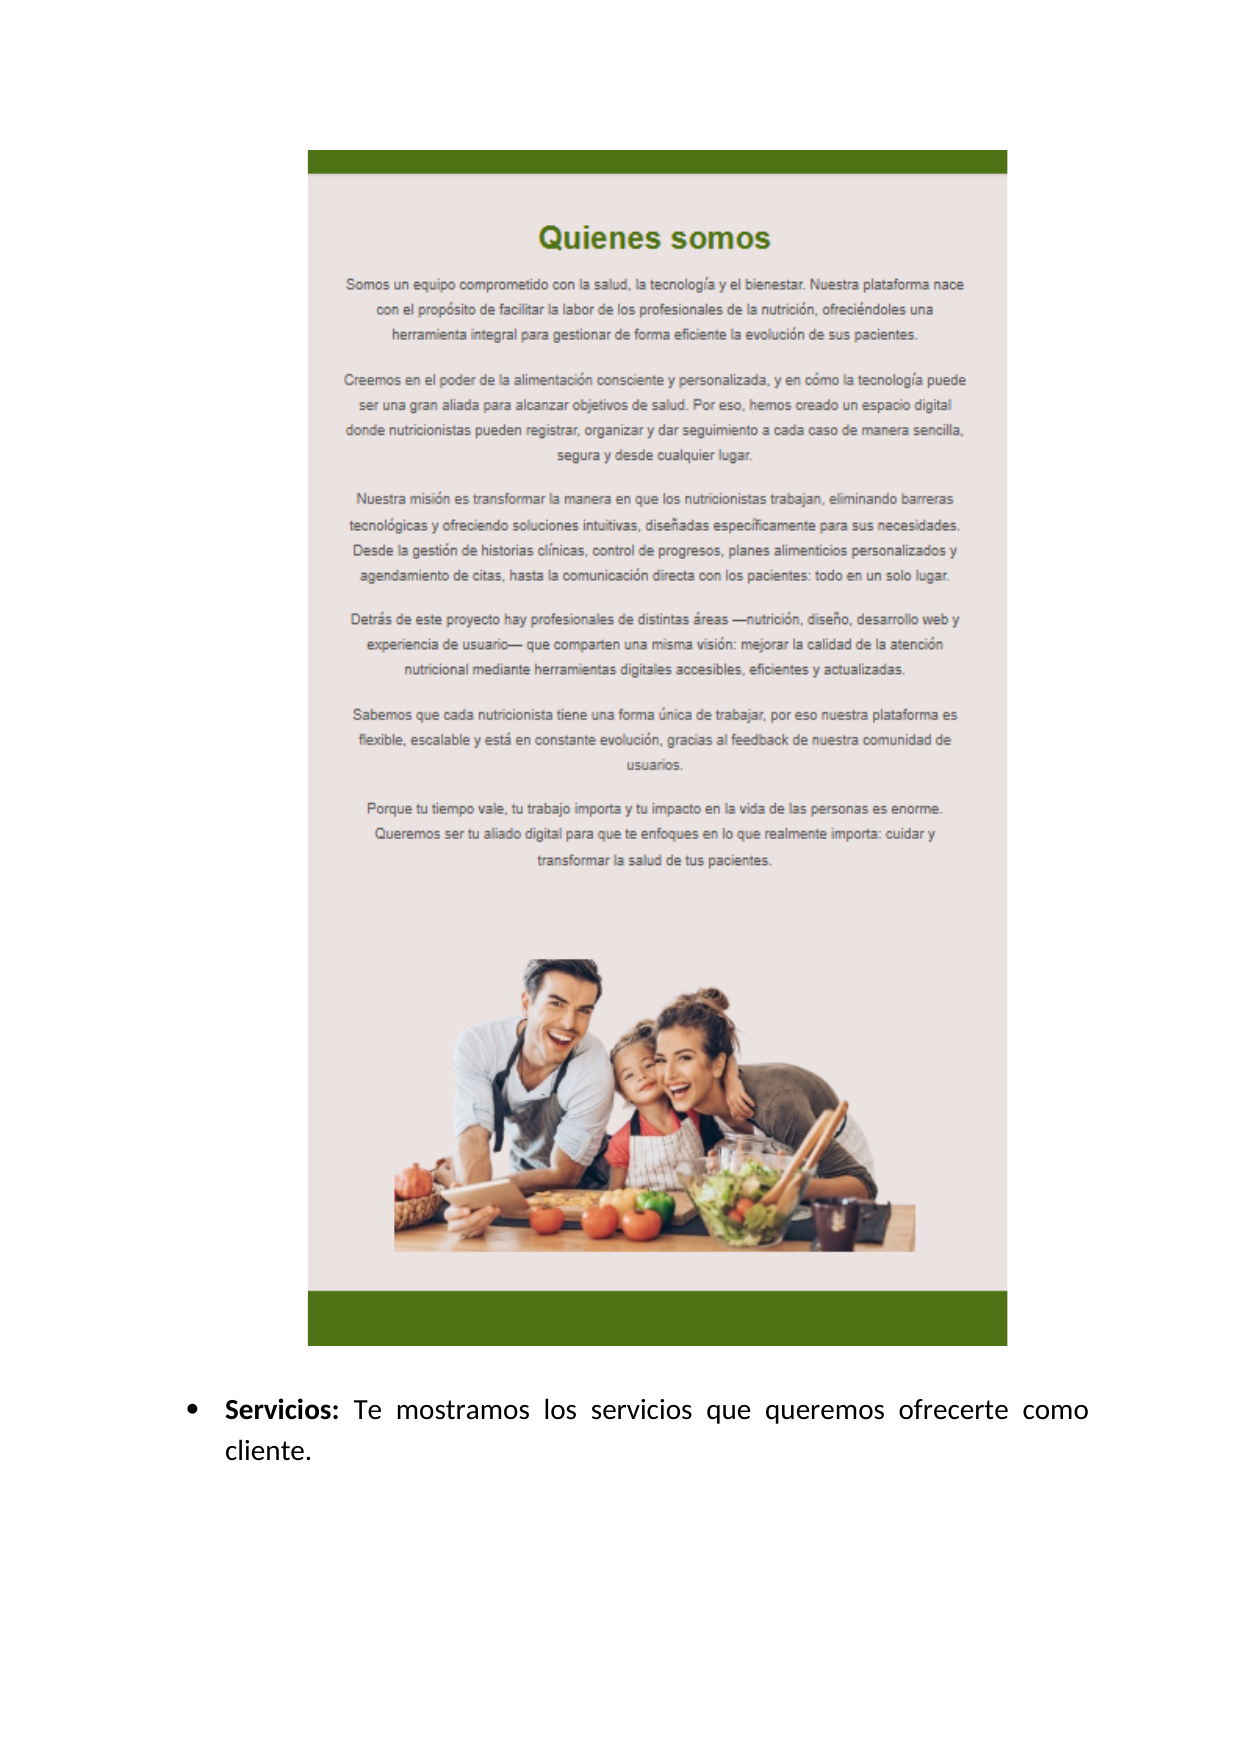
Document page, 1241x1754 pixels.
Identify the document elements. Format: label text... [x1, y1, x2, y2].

list Servicios: Te mostramos los servicios que queremos ofrecerte como cliente. [187, 1391, 1090, 1468]
picture [307, 150, 1008, 1346]
